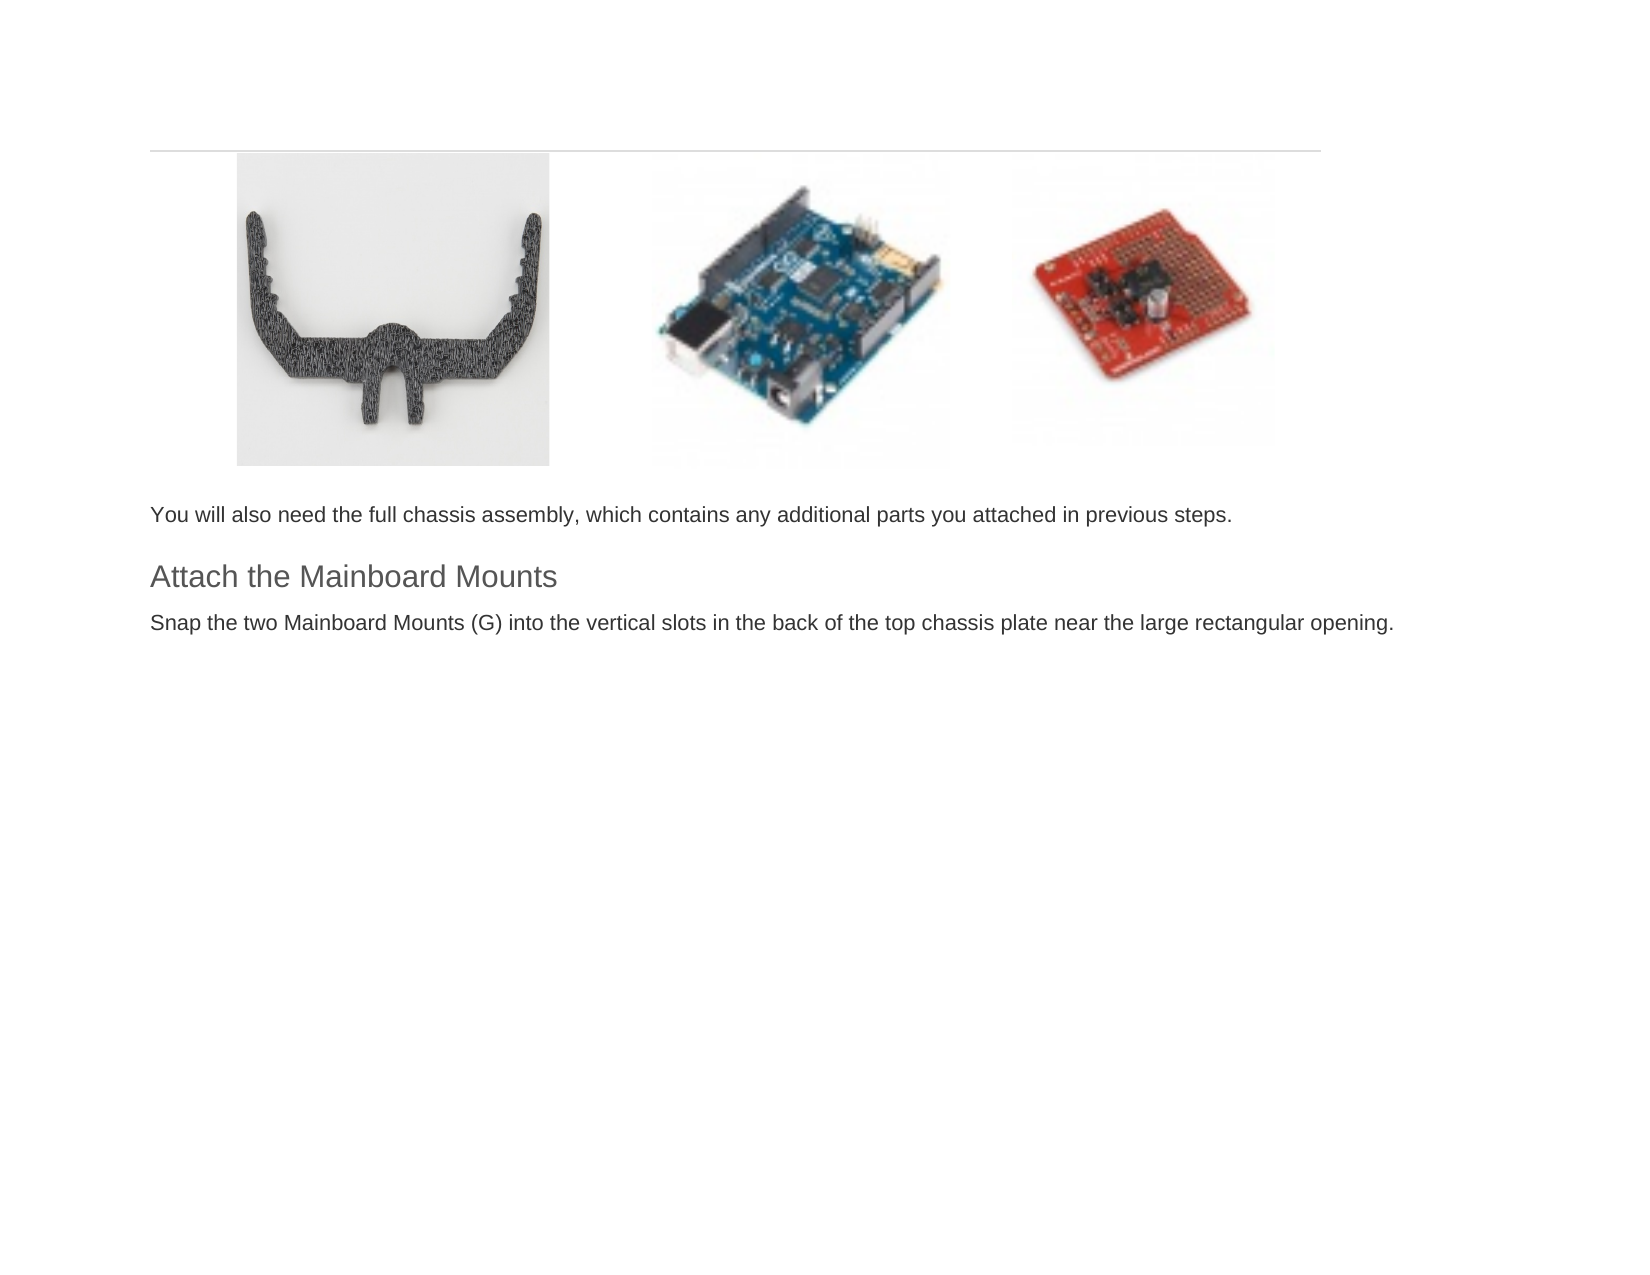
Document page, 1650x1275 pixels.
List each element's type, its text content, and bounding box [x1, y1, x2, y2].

picture [236, 153, 550, 466]
text You will also need the full chassis assembly, which contains any additional parts you attached in previous steps. [150, 502, 1500, 527]
picture [651, 153, 951, 469]
text Snap the two Mainboard Mounts (G) into the vertical slots in the back of the top chassis plate near the large rectangular opening. [150, 610, 1500, 635]
table_cell [636, 152, 966, 502]
table_cell [966, 152, 1321, 502]
table_cell [150, 152, 636, 502]
picture [1011, 153, 1275, 446]
text Attach the Mainboard Mounts [150, 558, 1500, 594]
